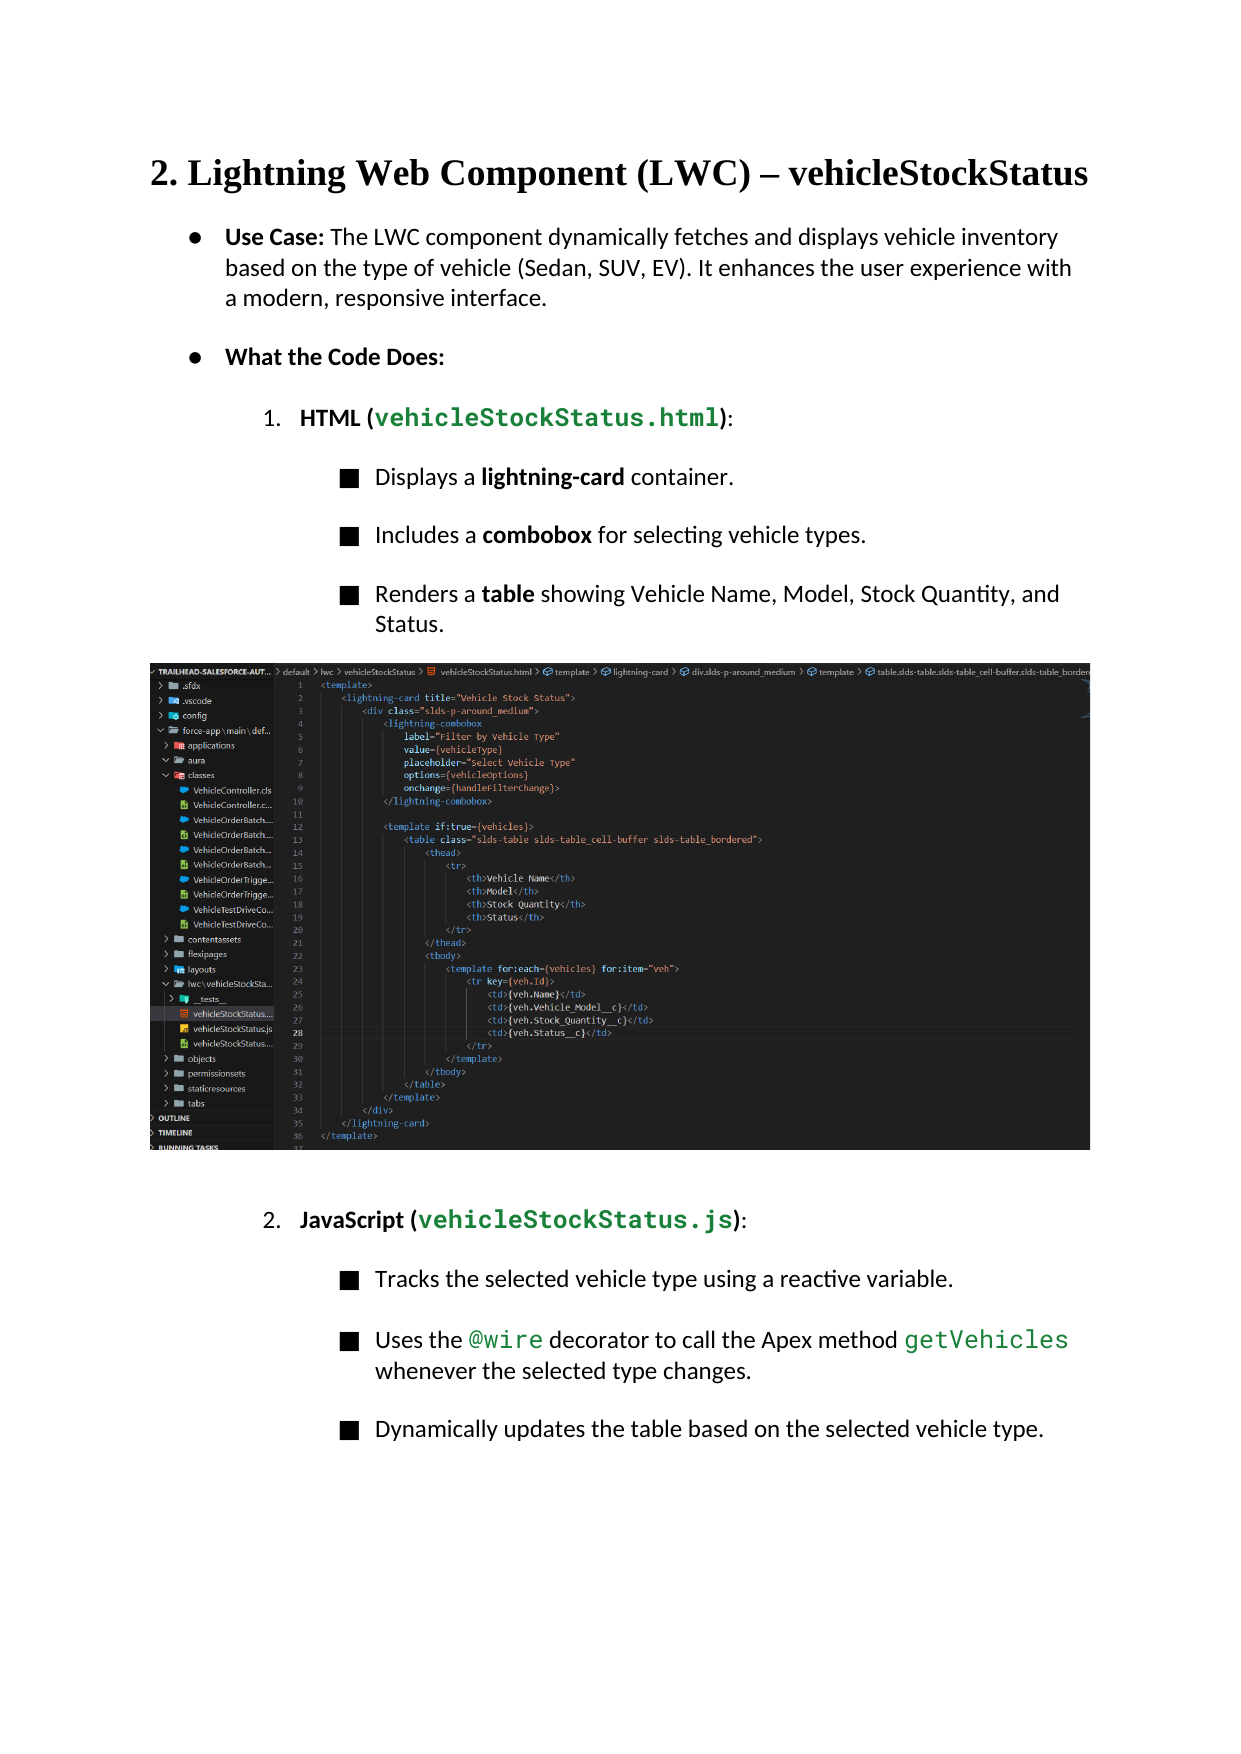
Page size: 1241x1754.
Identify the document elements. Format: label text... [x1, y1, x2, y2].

list Displays a lightning-card container. [337, 461, 1090, 519]
list Includes a combobox for selecting vehicle types. [337, 519, 1090, 578]
list What the Code Does: [187, 341, 1090, 400]
list Uses the @wire decorator to call the Apex method getVehicles whenever the selected type changes. [337, 1322, 1090, 1413]
list JavaScript (vehicleStockStatus.js): [262, 1202, 1090, 1263]
picture [150, 663, 1091, 1150]
list Renders a table showing Vehicle Name, Model, Stock Quantity, and Status. [337, 578, 1090, 639]
list Use Case: The LWC component dynamically fetches and displays vehicle inventory based on the type of vehicle (Sedan, SUV, EV). It enhances the user experience with a modern, responsive interface. [187, 222, 1090, 341]
list Tracks the selected vehicle type using a reactive variable. [337, 1263, 1090, 1322]
list Dynamically updates the table based on the selected vehicle type. [337, 1413, 1090, 1444]
list HTML (vehicleStockStatus.html): [262, 400, 1090, 461]
